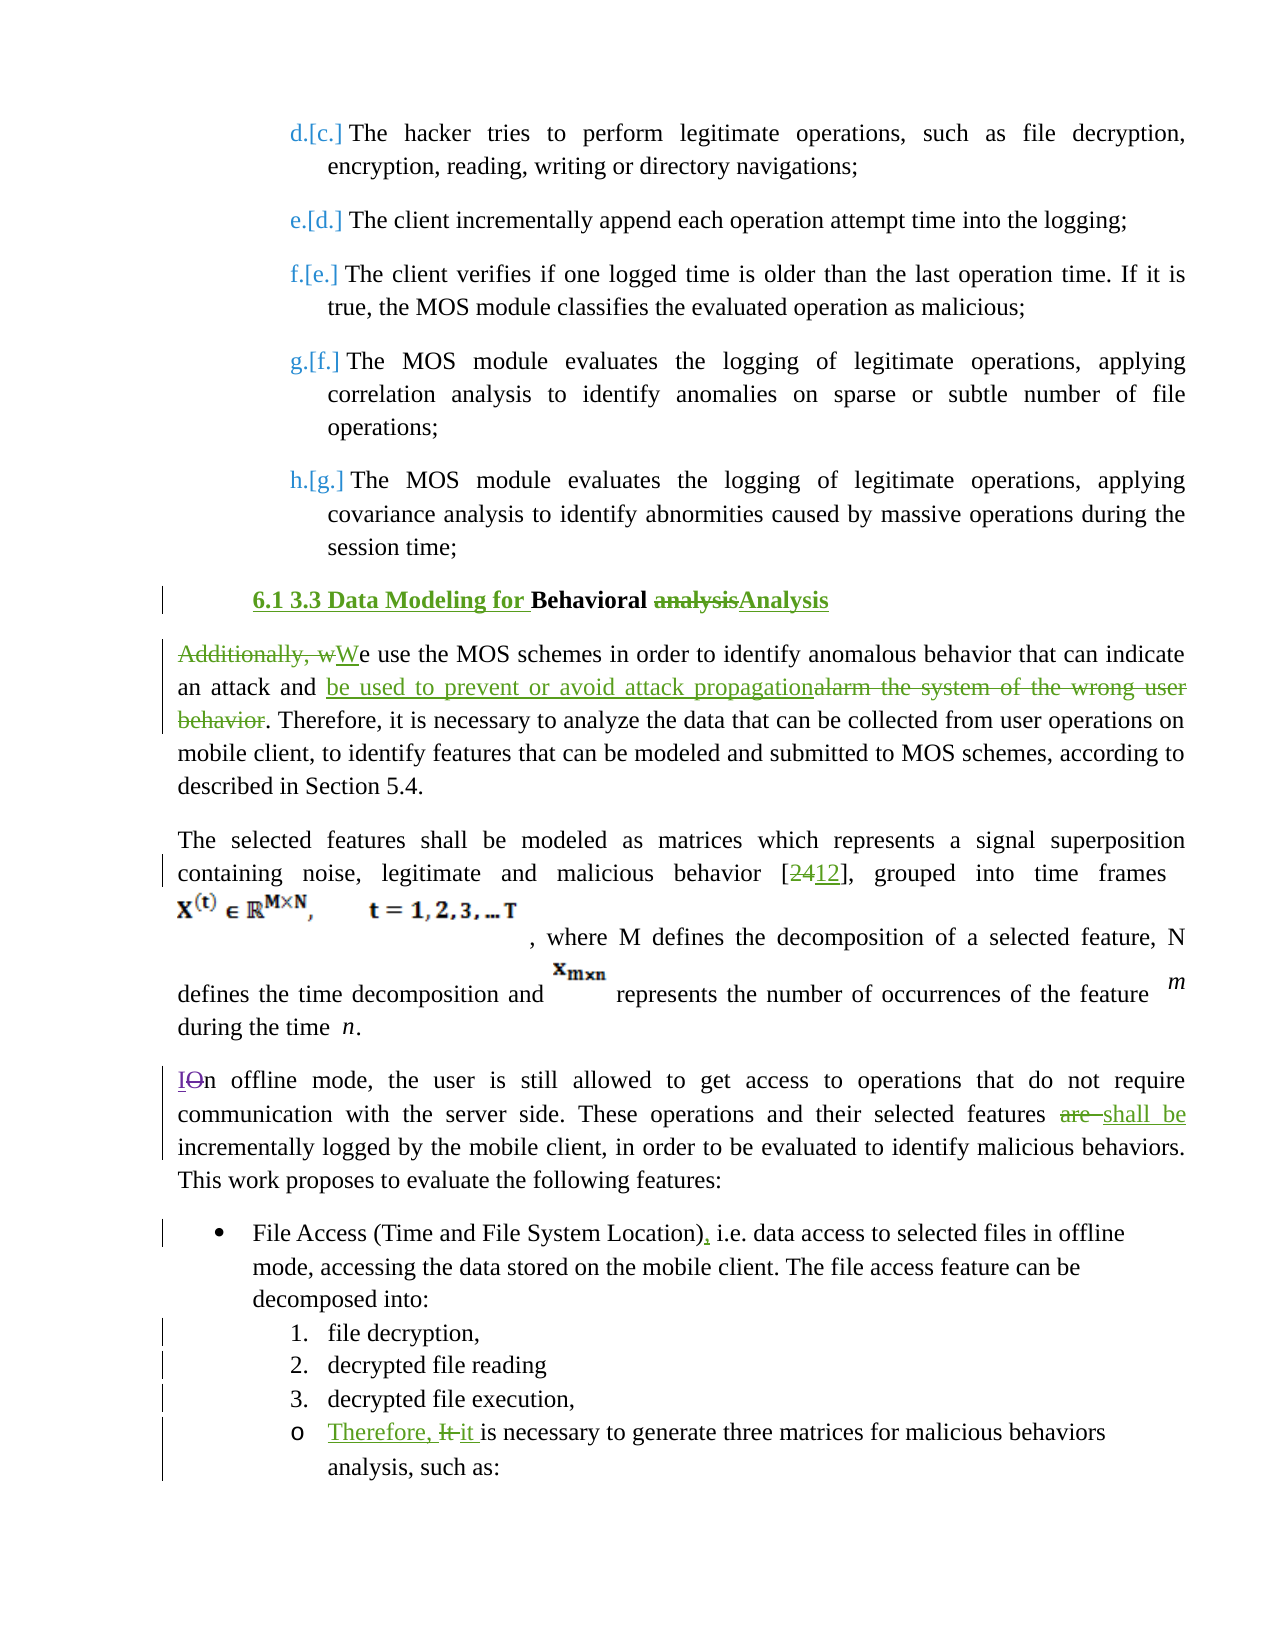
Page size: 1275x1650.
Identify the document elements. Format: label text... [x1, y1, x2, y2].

list is necessary to generate three matrices for malicious behaviors analysis, such as: [290, 1417, 1186, 1481]
list decrypted file reading [290, 1351, 1186, 1379]
list The MOS module evaluates the logging of legitimate operations, applying correlation analysis to identify anomalies on sparse or subtle number of file operations; [290, 346, 1186, 441]
list File Access (Time and File System Location) i.e. data access to selected files in offline mode, accessing the data stored on the mobile client. The file access feature can be decomposed into: [215, 1218, 1186, 1313]
list Behavioral [252, 586, 1186, 614]
text n offline mode, the user is still allowed to get access to operations that do not require communication with the server side. These operations and their selected features incrementally logged by the mobile client, in order to be evaluated to identify malicious behaviors. This work proposes to evaluate the following features: [177, 1066, 1186, 1193]
picture [553, 955, 616, 982]
text The selected features shall be modeled as matrices which represents a signal superposition containing noise, legitimate and malicious behavior [], grouped into time frames , where M defines the decomposition of a selected feature, N defines the time decomposition and represents the number of occurrences of the feature during the time . [177, 825, 1186, 1041]
list file decryption, [290, 1318, 1186, 1346]
list The hacker tries to perform legitimate operations, such as file decryption, encryption, reading, writing or directory navigations; [290, 118, 1186, 180]
picture [177, 890, 529, 925]
list The client verifies if one logged time is older than the last operation time. If it is true, the MOS module classifies the evaluated operation as malicious; [290, 259, 1186, 321]
list decrypted file execution, [290, 1384, 1186, 1412]
text e use the MOS schemes in order to identify anomalous behavior that can indicate an attack and . Therefore, it is necessary to analyze the data that can be collected from user operations on mobile client, to identify features that can be modeled and submitted to MOS schemes, according to described in Section 5.4. [177, 639, 1186, 800]
list The client incrementally append each operation attempt time into the logging; [290, 205, 1186, 234]
list The MOS module evaluates the logging of legitimate operations, applying covariance analysis to identify abnormities caused by massive operations during the session time; [290, 466, 1186, 560]
